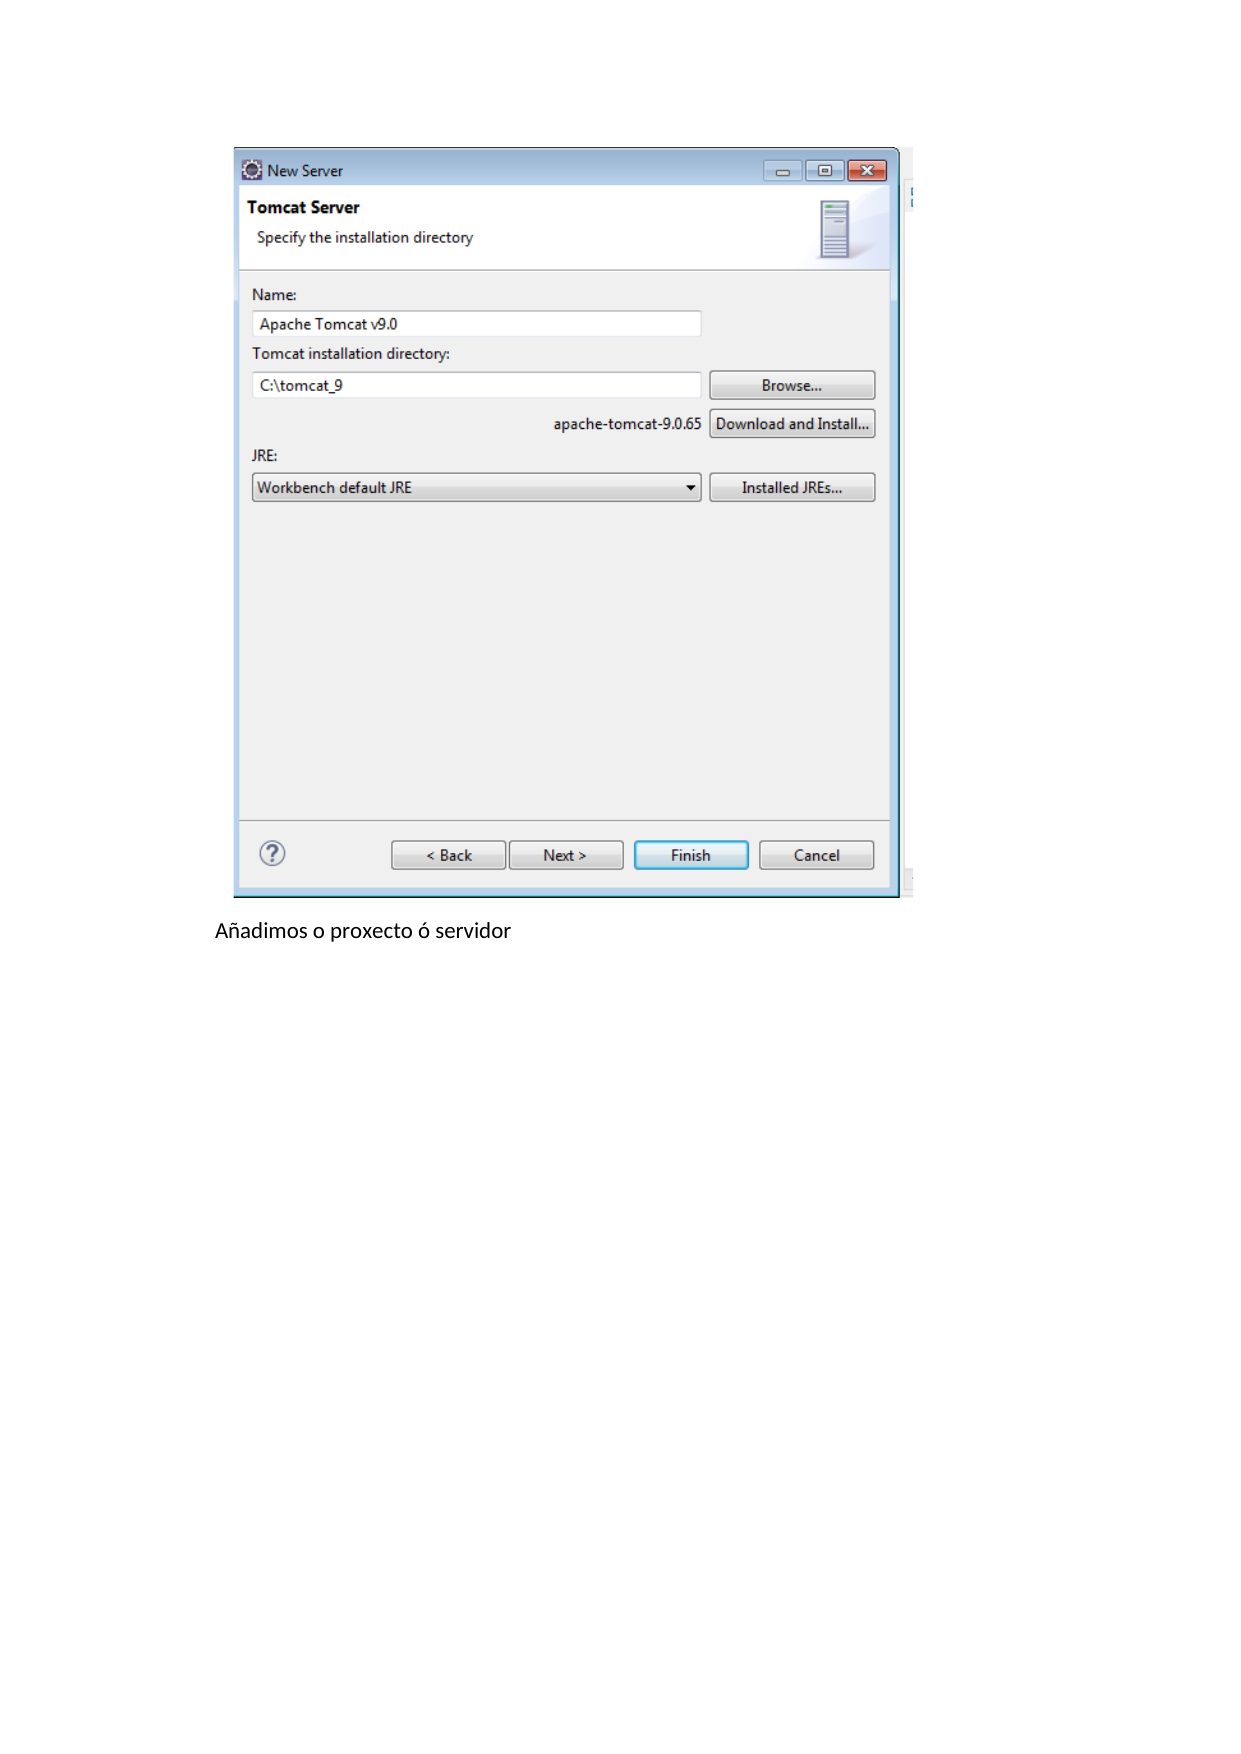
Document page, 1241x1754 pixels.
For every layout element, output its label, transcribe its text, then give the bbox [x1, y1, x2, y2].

text Añadimos o proxecto ó servidor [215, 916, 1063, 944]
